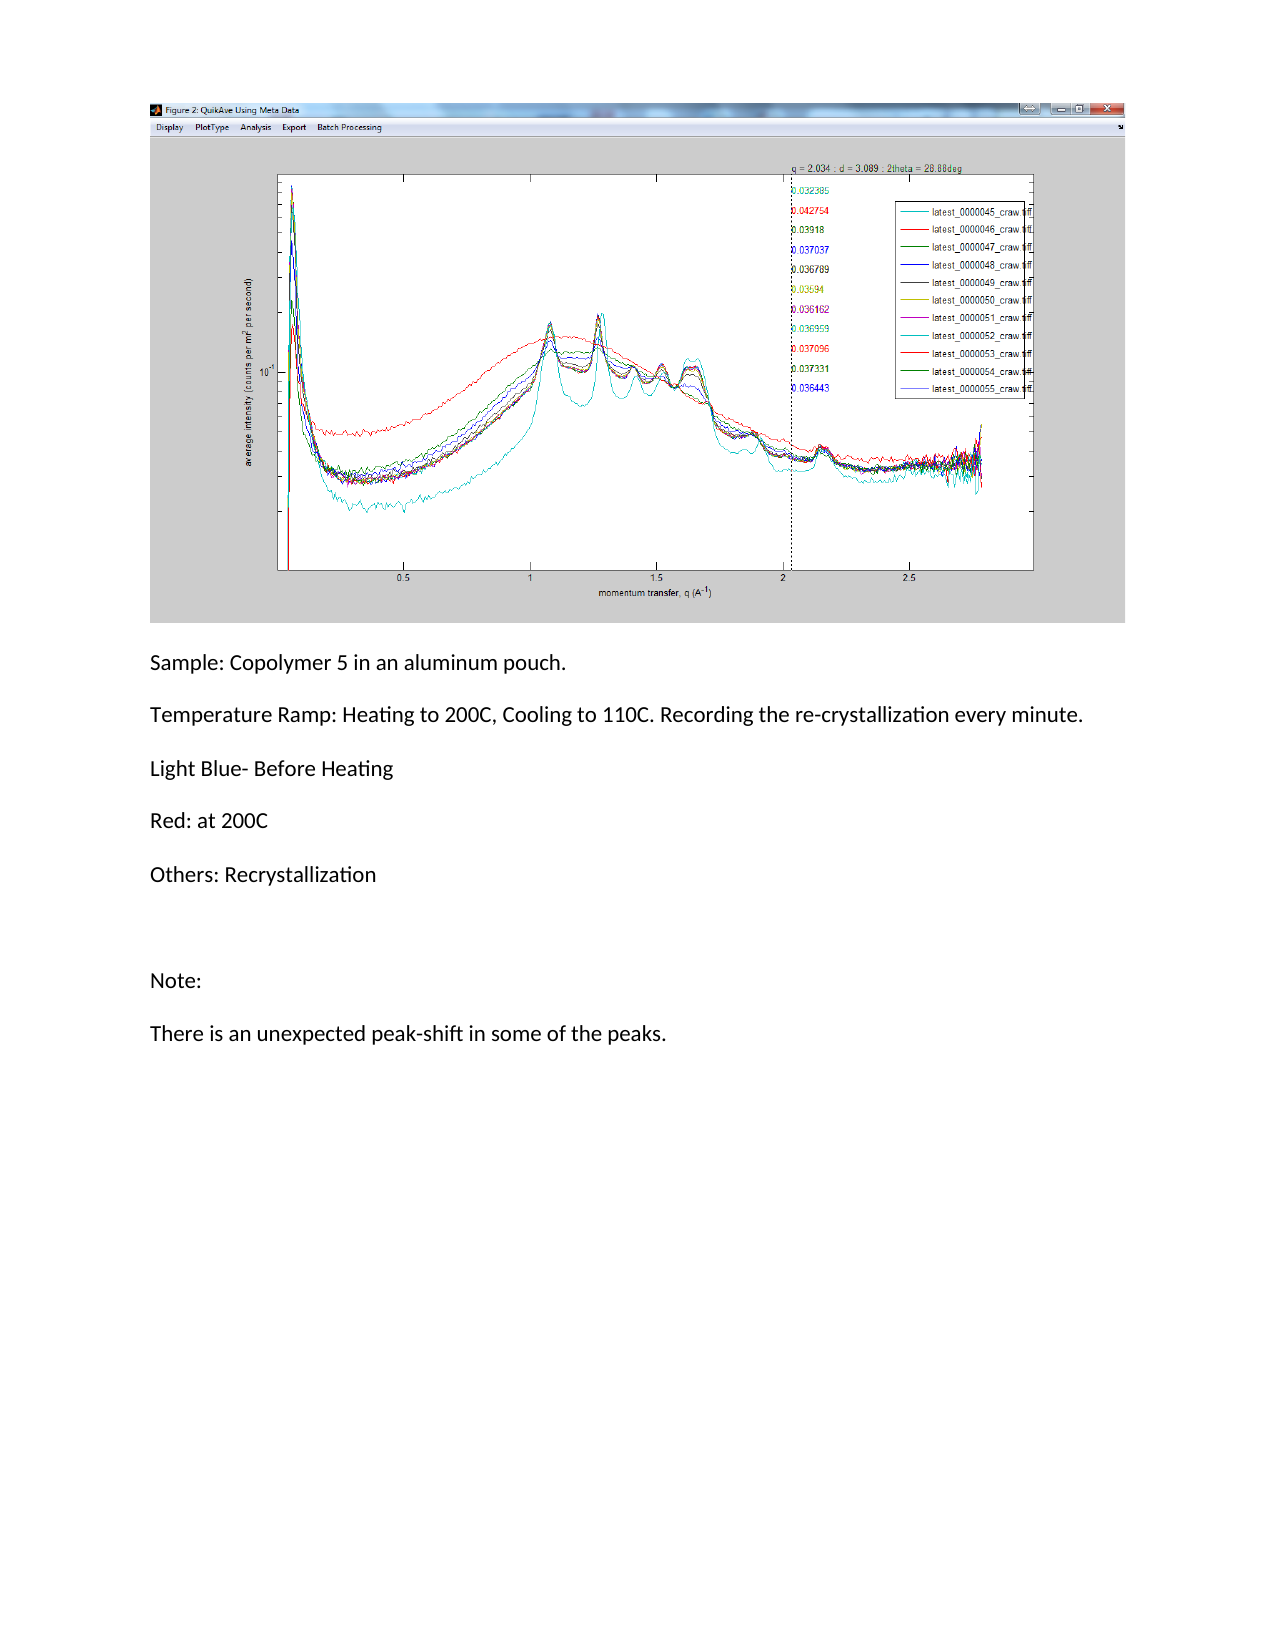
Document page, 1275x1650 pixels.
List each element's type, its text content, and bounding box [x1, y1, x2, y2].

text Note: [150, 966, 1125, 994]
text Temperature Ramp: Heating to 200C, Cooling to 110C. Recording the re-crystallization every minute. [150, 701, 1125, 729]
text Light Blue- Before Heating [150, 754, 1125, 782]
text There is an unexpected peak-shift in some of the peaks. [150, 1019, 1125, 1047]
text Sample: Copolymer 5 in an aluminum pouch. [150, 648, 1125, 676]
text Red: at 200C [150, 807, 1125, 835]
text Others: Recrystallization [150, 860, 1125, 888]
picture [150, 103, 1125, 623]
